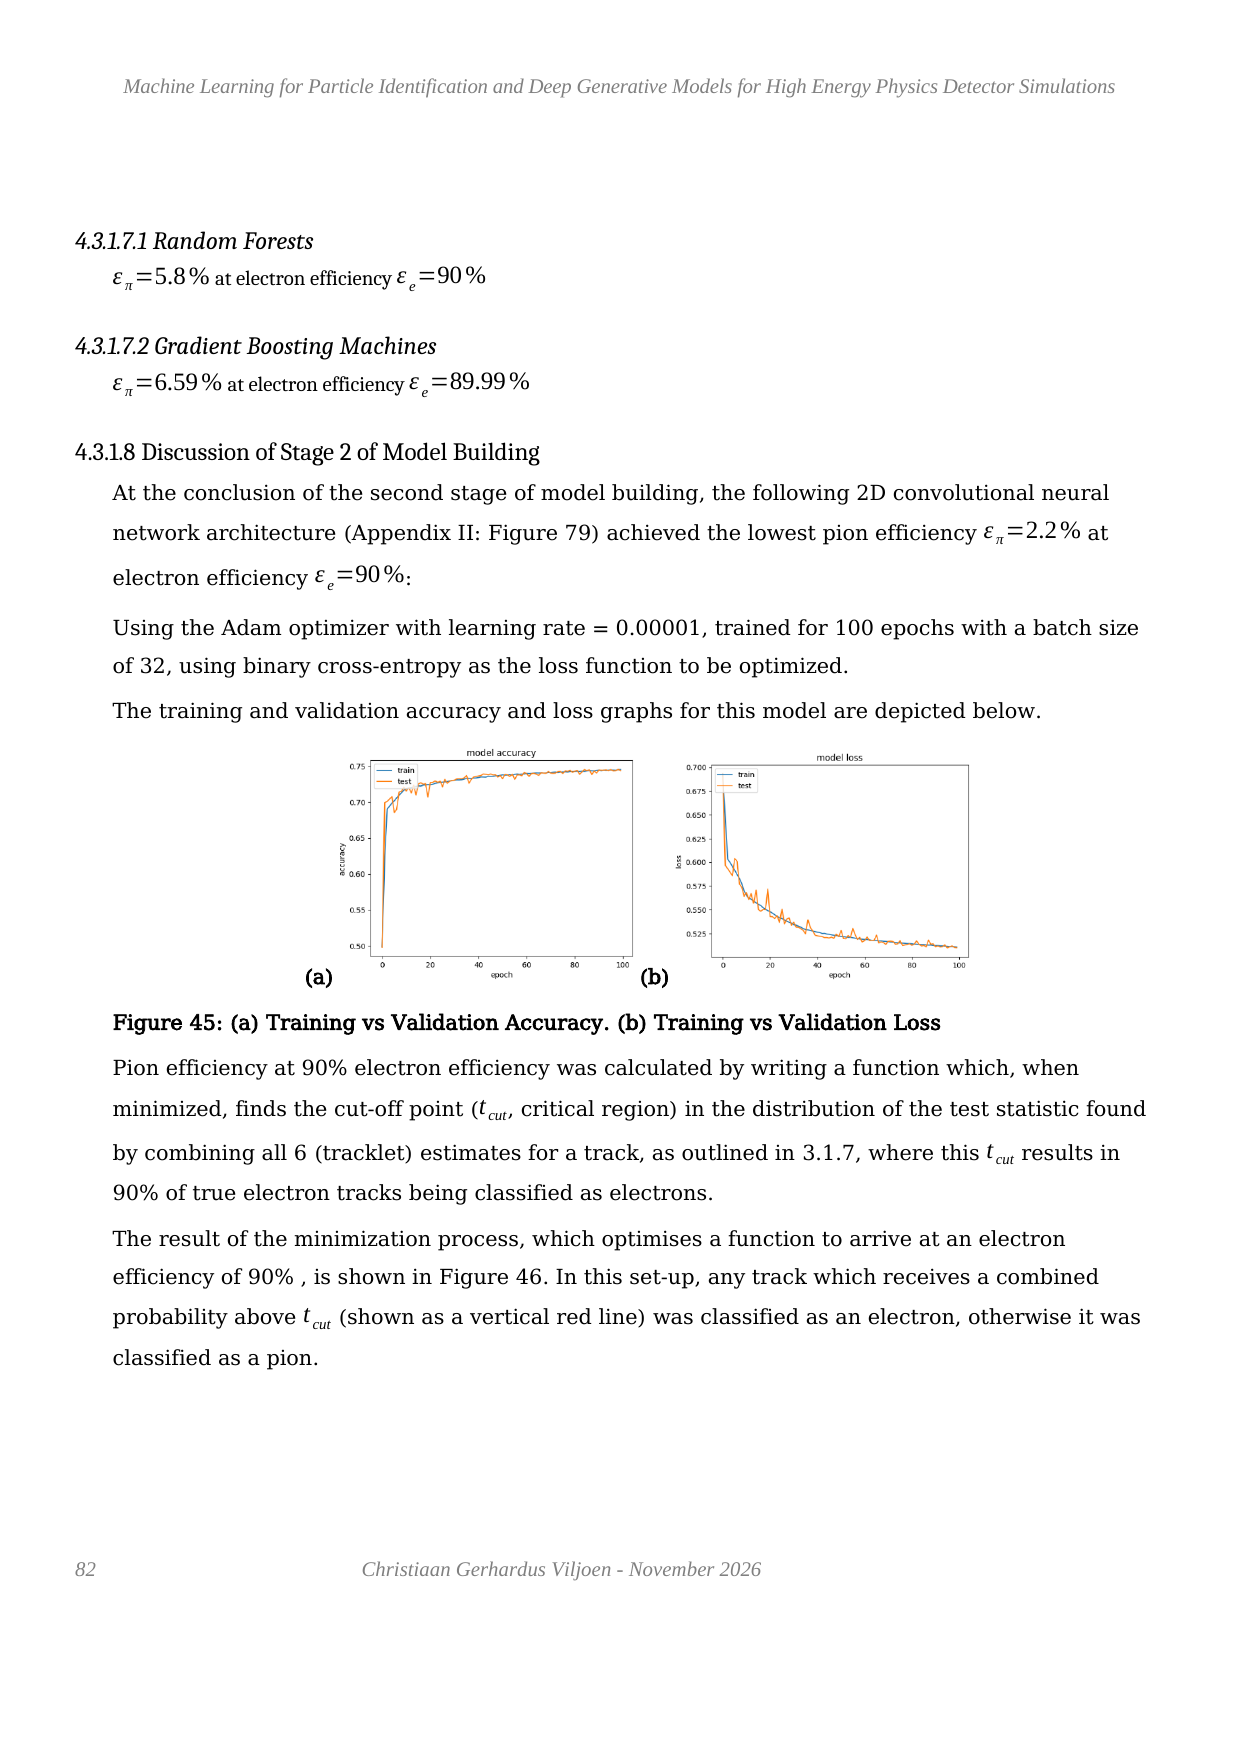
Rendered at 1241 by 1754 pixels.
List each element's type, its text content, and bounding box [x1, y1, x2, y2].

text At the conclusion of the second stage of model building, the following 2D convolutional neural network architecture (Appendix II: Figure 79) achieved the lowest pion efficiency at electron efficiency : [112, 479, 1165, 594]
subtitle Discussion of Stage 2 of Model Building [75, 438, 1165, 467]
picture [670, 748, 975, 984]
text Figure 45: (a) Training vs Validation Accuracy. (b) Training vs Validation Loss [112, 1009, 1165, 1034]
text The result of the minimization process, which optimises a function to arrive at an electron efficiency of 90% , is shown in Figure 46. In this set-up, any track which receives a combined probability above (shown as a vertical red line) was classified as an electron, otherwise it was classified as a pion. [112, 1226, 1165, 1370]
text Using the Adam optimizer with learning rate = 0.00001, trained for 100 epochs with a batch size of 32, using binary cross-entropy as the loss function to be optimized. [112, 615, 1165, 677]
text Pion efficiency at 90% electron efficiency was calculated by writing a function which, when minimized, finds the cut-off point (, critical region) in the distribution of the test statistic found by combining all 6 (tracklet) estimates for a track, as outlined in 3.1.7, where this results in 90% of true electron tracks being classified as electrons. [112, 1055, 1165, 1205]
text at electron efficiency [112, 262, 1165, 295]
subtitle Gradient Boosting Machines [75, 332, 1165, 361]
text The training and validation accuracy and loss graphs for this model are depicted below. [112, 698, 1165, 723]
subtitle Random Forests [75, 227, 1165, 255]
text at electron efficiency [112, 367, 1165, 401]
picture [333, 744, 639, 984]
